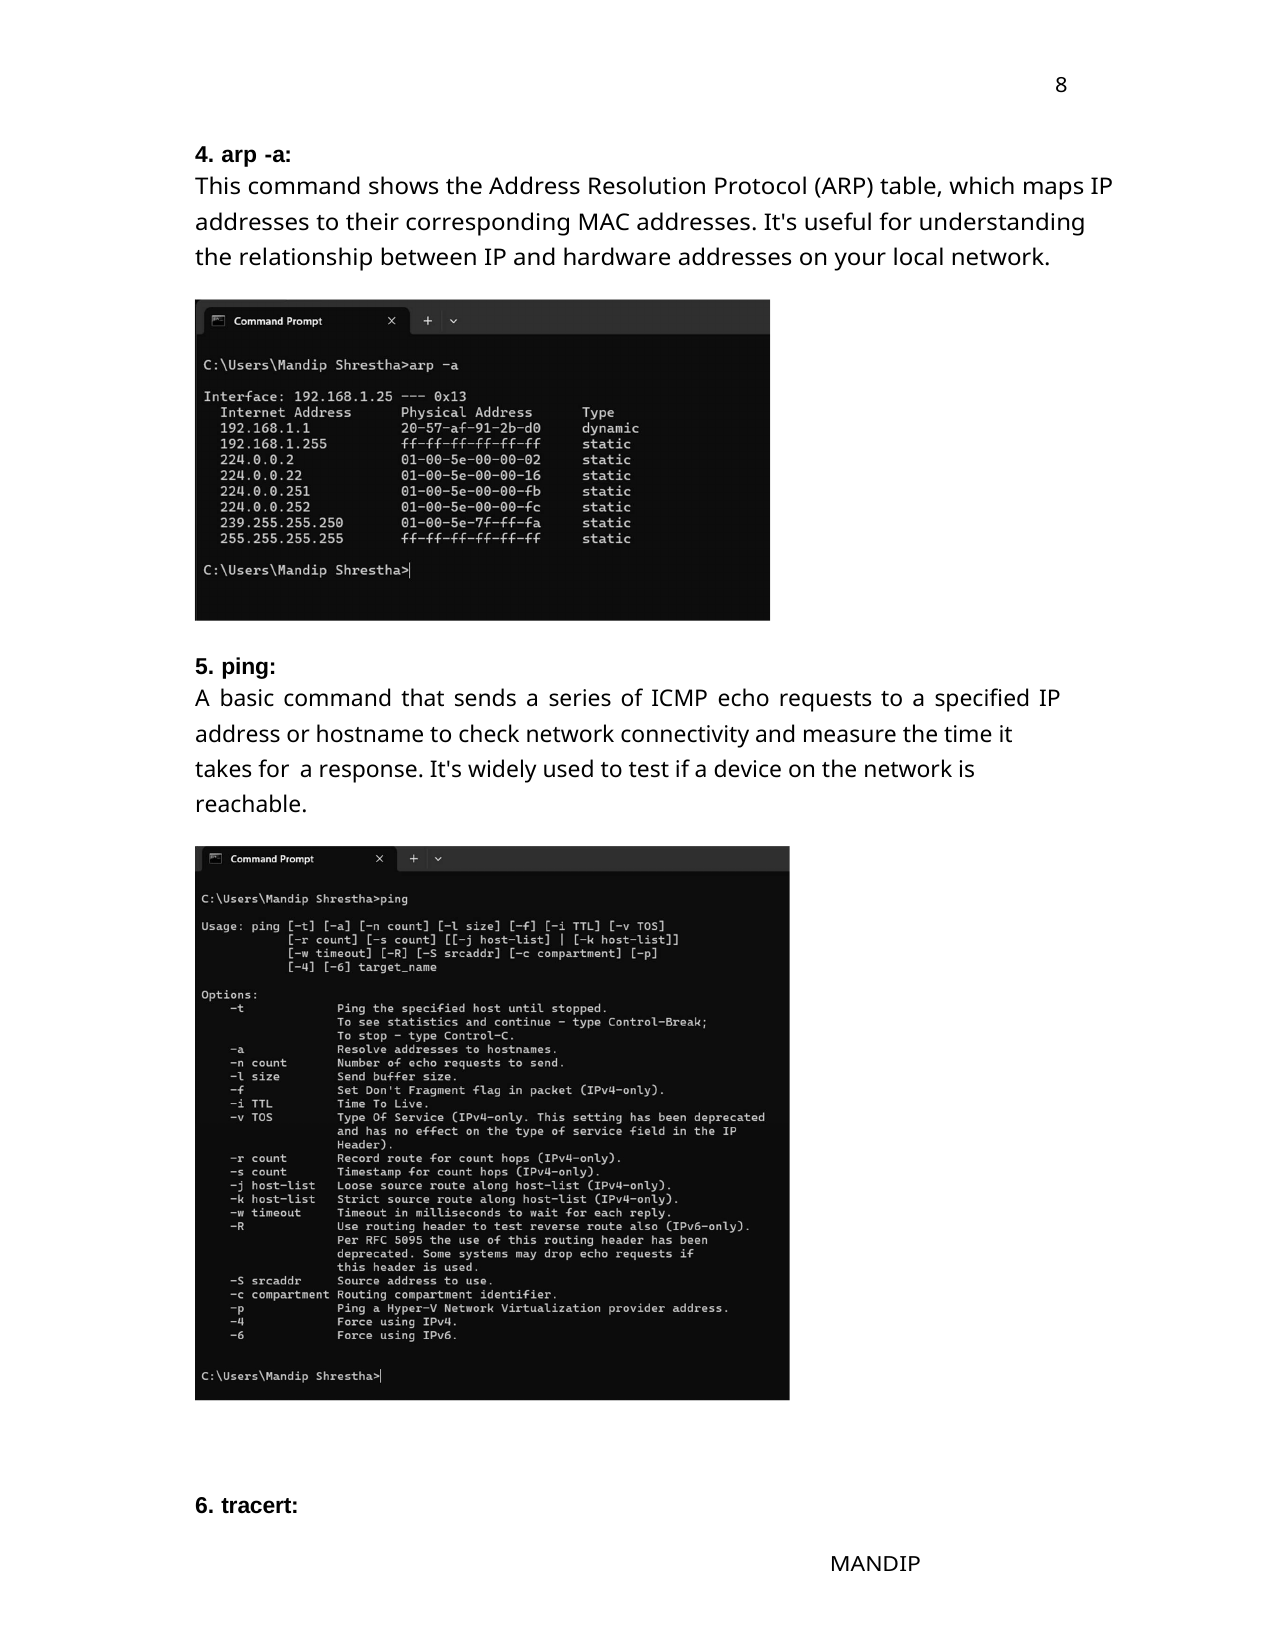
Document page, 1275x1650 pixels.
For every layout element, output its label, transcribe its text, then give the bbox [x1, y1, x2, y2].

picture [194, 299, 771, 621]
text This command shows the Address Resolution Protocol (ARP) table, which maps IP addresses to their corresponding MAC addresses. It's useful for understanding the relationship between IP and hardware addresses on your local network. [195, 170, 1125, 272]
text A basic command that sends a series of ICMP echo requests to a specified IP address or hostname to check network connectivity and measure the time it takes for a response. It's widely used to test if a device on the network is reachable. [195, 682, 1072, 819]
subtitle arp -a: [195, 141, 1125, 167]
subtitle tracert: [195, 1492, 1125, 1518]
picture [194, 846, 790, 1401]
subtitle ping: [195, 653, 1125, 679]
